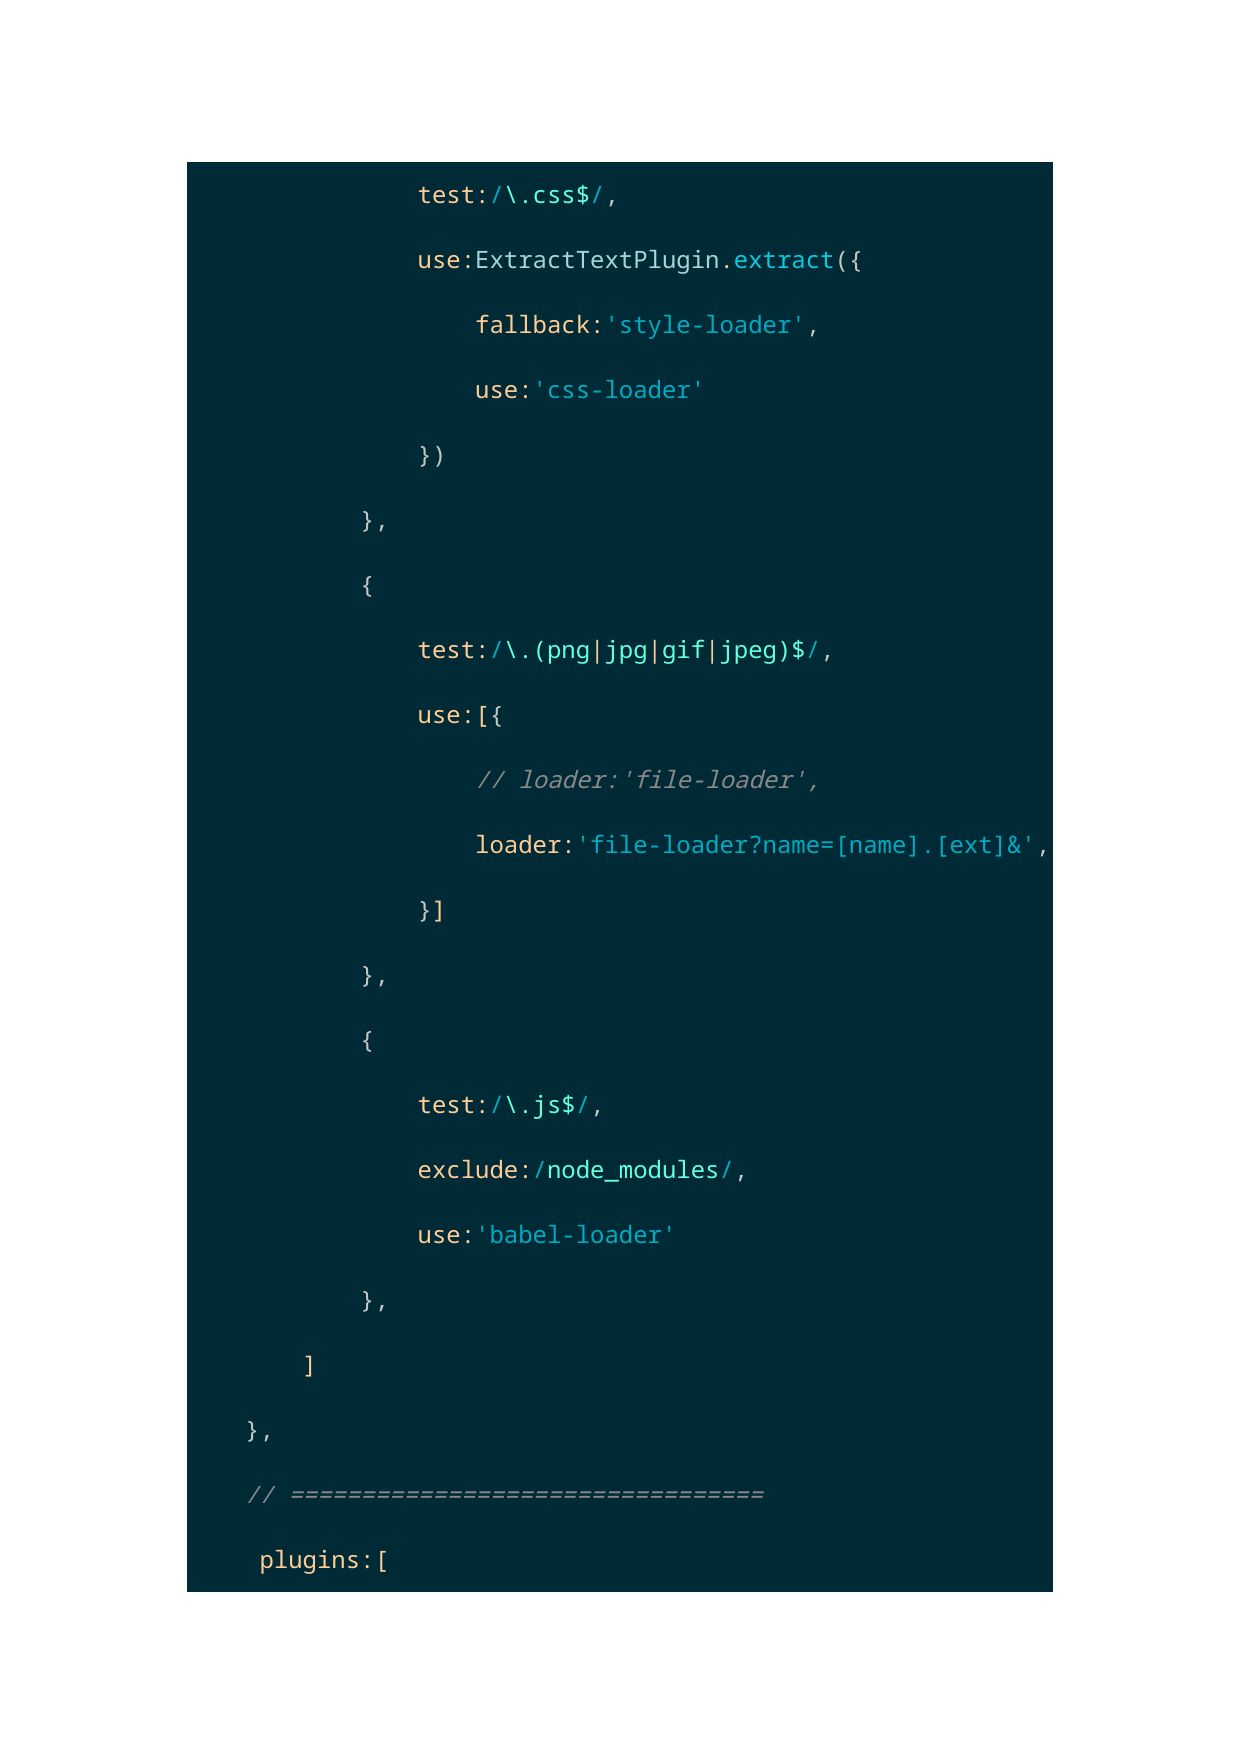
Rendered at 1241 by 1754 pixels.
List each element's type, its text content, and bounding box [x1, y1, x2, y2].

text }] [187, 877, 1053, 942]
text ] [187, 1332, 1053, 1397]
text }, [187, 942, 1053, 1007]
text { [187, 1007, 1053, 1072]
text loader:'file-loader?name=[name].[ext]&', [187, 812, 1053, 877]
text }) [187, 422, 1053, 487]
text // loader:'file-loader', [187, 747, 1053, 812]
text plugins:[ [187, 1527, 1053, 1592]
text }, [187, 487, 1053, 552]
text use:'css-loader' [187, 357, 1053, 422]
text }, [187, 1267, 1053, 1332]
text use:ExtractTextPlugin.extract({ [187, 227, 1053, 292]
text exclude:/node_modules/, [187, 1137, 1053, 1202]
text test:/\.css$/, [187, 162, 1053, 227]
text // ================================= [187, 1462, 1053, 1527]
text { [187, 552, 1053, 617]
text test:/\.js$/, [187, 1072, 1053, 1137]
text }, [187, 1397, 1053, 1462]
text test:/\.(png|jpg|gif|jpeg)$/, [187, 617, 1053, 682]
text use:[{ [187, 682, 1053, 747]
text use:'babel-loader' [187, 1202, 1053, 1267]
text fallback:'style-loader', [187, 292, 1053, 357]
